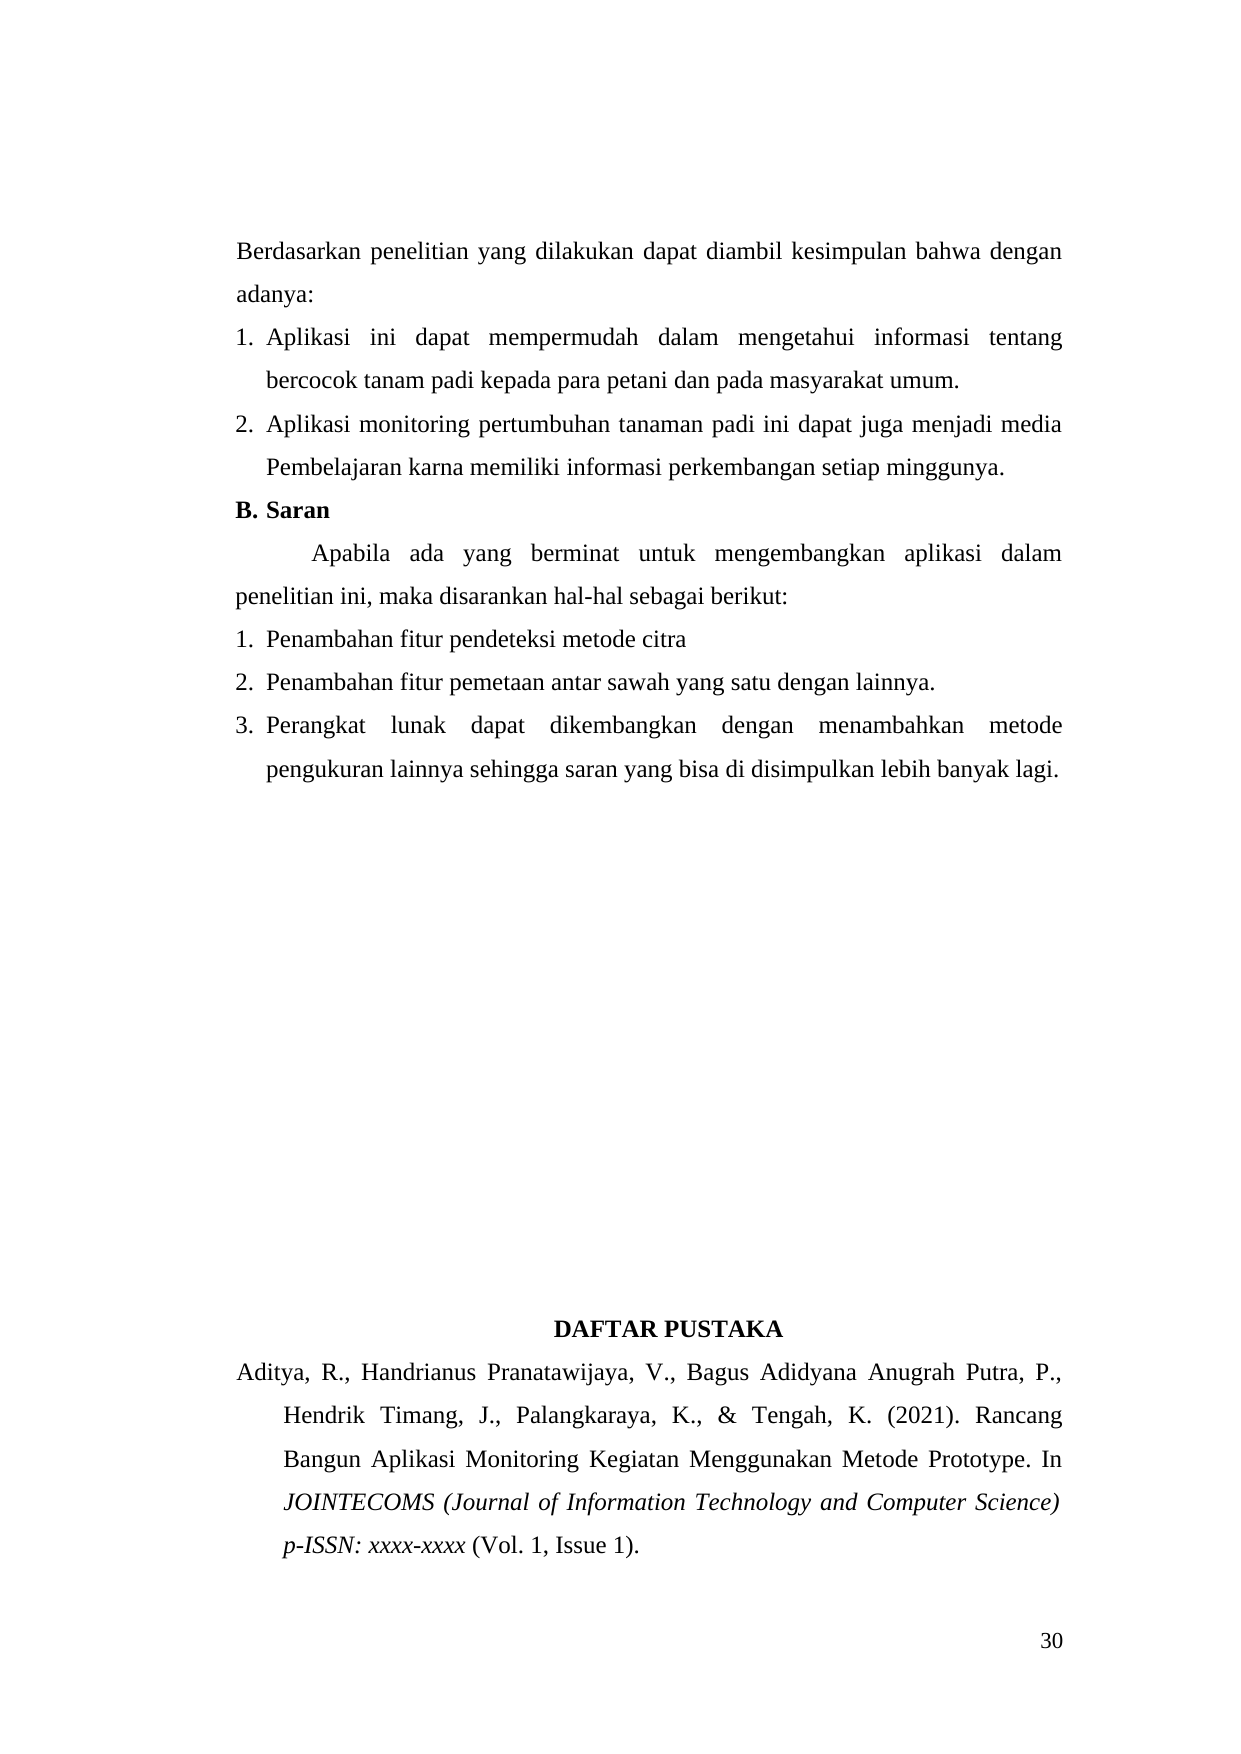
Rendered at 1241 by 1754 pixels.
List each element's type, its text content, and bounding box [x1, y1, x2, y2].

subtitle DAFTAR PUSTAKA [236, 1314, 1063, 1343]
list Aplikasi ini dapat mempermudah dalam mengetahui informasi tentang bercocok tanam padi kepada para petani dan pada masyarakat umum. [235, 322, 1063, 394]
list Penambahan fitur pemetaan antar sawah yang satu dengan lainnya. [235, 667, 1063, 696]
text Aditya, R., Handrianus Pranatawijaya, V., Bagus Adidyana Anugrah Putra, P., Hendrik Timang, J., Palangkaraya, K., & Tengah, K. (2021). Rancang Bangun Aplikasi Monitoring Kegiatan Menggunakan Metode Prototype. In JOINTECOMS (Journal of Information Technology and Computer Science) p-ISSN: xxxx-xxxx (Vol. 1, Issue 1). [236, 1357, 1063, 1559]
list Penambahan fitur pendeteksi metode citra [235, 624, 1063, 653]
list Perangkat lunak dapat dikembangkan dengan menambahkan metode pengukuran lainnya sehingga saran yang bisa di disimpulkan lebih banyak lagi. [235, 711, 1063, 782]
list Aplikasi monitoring pertumbuhan tanaman padi ini dapat juga menjadi media Pembelajaran karna memiliki informasi perkembangan setiap minggunya. [235, 409, 1063, 481]
text Apabila ada yang berminat untuk mengembangkan aplikasi dalam penelitian ini, maka disarankan hal-hal sebagai berikut: [235, 538, 1063, 610]
subtitle Saran [235, 495, 1063, 524]
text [236, 236, 1063, 308]
